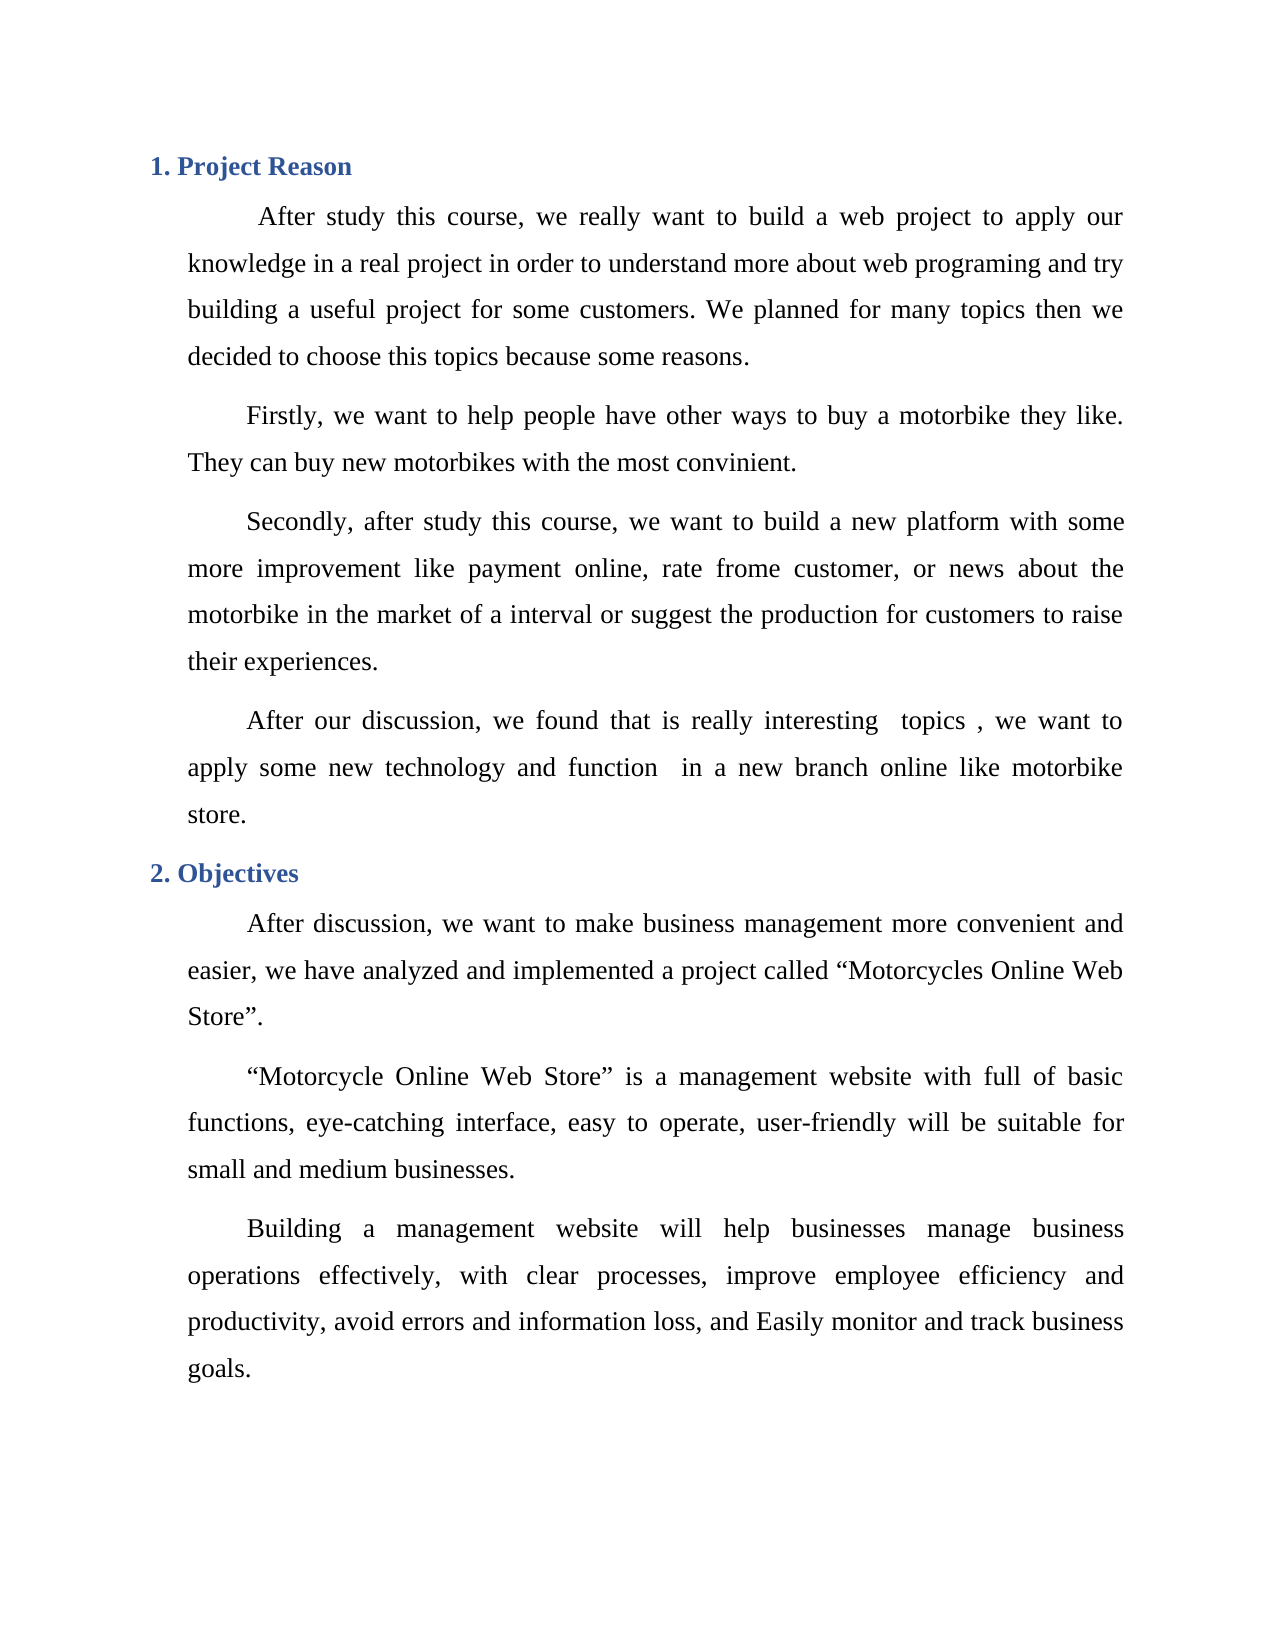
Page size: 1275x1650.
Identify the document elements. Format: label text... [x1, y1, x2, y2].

text After study this course, we really want to build a web project to apply our knowledge in a real project in order to understand more about web programing and try building a useful project for some customers. We planned for many topics then we decided to choose this topics because some reasons. [187, 200, 1125, 371]
text “Motorcycle Online Web Store” is a management website with full of basic functions, eye-catching interface, easy to operate, user-friendly will be suitable for small and medium businesses. [187, 1059, 1125, 1184]
text After discussion, we want to make business management more convenient and easier, we have analyzed and implemented a project called “Motorcycles Online Web Store”. [187, 907, 1125, 1032]
text After our discussion, we found that is really interesting topics , we want to apply some new technology and function in a new branch online like motorbike store. [187, 704, 1125, 829]
text Building a management website will help businesses manage business operations effectively, with clear processes, improve employee efficiency and productivity, avoid errors and information loss, and Easily monitor and track business goals. [187, 1212, 1125, 1383]
text Secondly, after study this course, we want to build a new platform with some more improvement like payment online, rate frome customer, or news about the motorbike in the market of a interval or suggest the production for customers to raise their experiences. [187, 505, 1125, 676]
text 2. Objectives [150, 857, 1125, 888]
text 1. Project Reason [150, 150, 1125, 181]
text Firstly, we want to help people have other ways to buy a motorbike they like. They can buy new motorbikes with the most convinient. [187, 399, 1125, 477]
